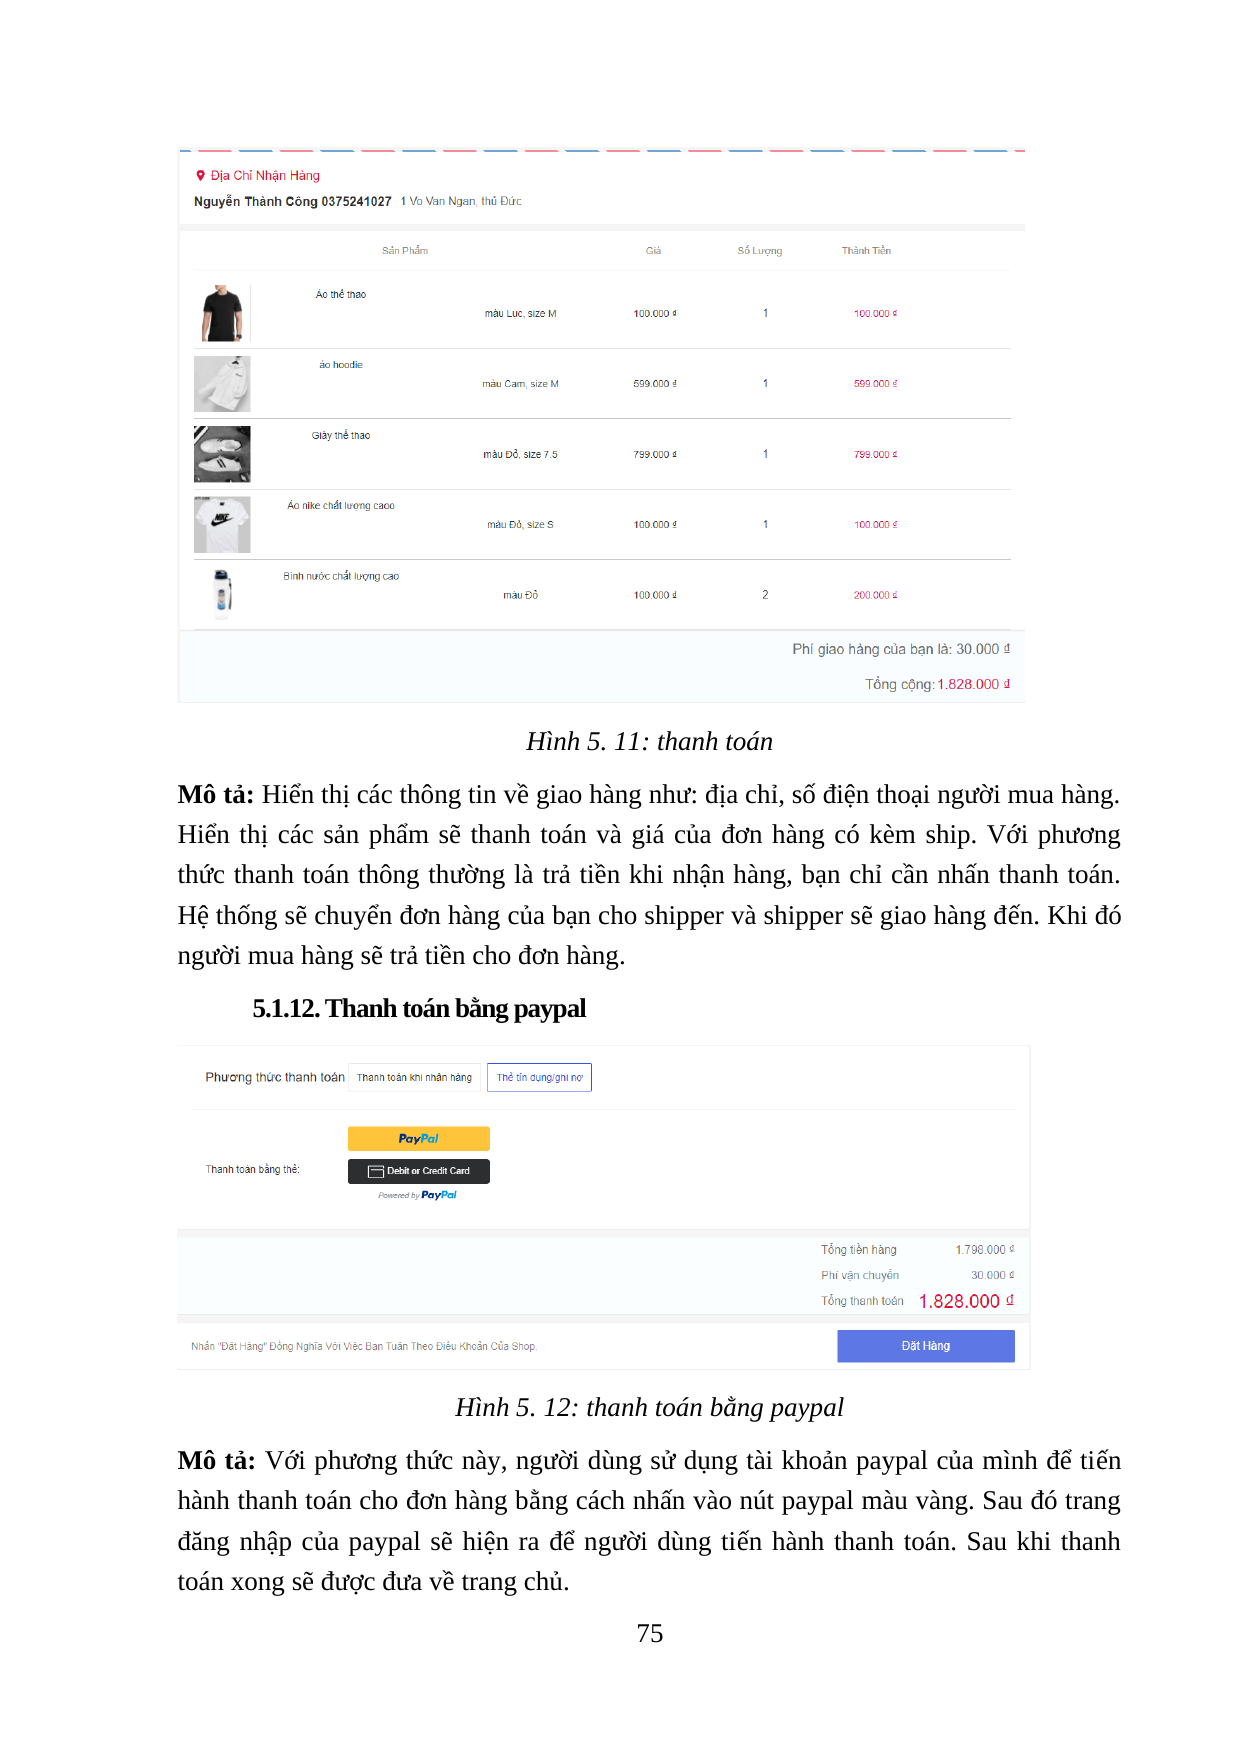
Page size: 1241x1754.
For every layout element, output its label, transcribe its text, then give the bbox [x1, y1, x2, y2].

picture [177, 147, 1025, 703]
text Hình 5. 12: thanh toán bằng paypal [177, 1391, 1122, 1422]
text Mô tả: Với phương thức này, người dùng sử dụng tài khoản paypal của mình để tiến hành thanh toán cho đơn hàng bằng cách nhấn vào nút paypal màu vàng. Sau đó trang đăng nhập của paypal sẽ hiện ra để người dùng tiến hành thanh toán. Sau khi thanh toán xong sẽ được đưa về trang chủ. [177, 1444, 1122, 1596]
picture [177, 1045, 1031, 1370]
text Hình 5. 11: thanh toán [177, 725, 1122, 756]
text Mô tả: Hiển thị các thông tin về giao hàng như: địa chỉ, số điện thoại người mua hàng. Hiển thị các sản phẩm sẽ thanh toán và giá của đơn hàng có kèm ship. Với phương thức thanh toán thông thường là trả tiền khi nhận hàng, bạn chỉ cần nhấn thanh toán. Hệ thống sẽ chuyển đơn hàng của bạn cho shipper và shipper sẽ giao hàng đến. Khi đó người mua hàng sẽ trả tiền cho đơn hàng. [177, 778, 1122, 971]
title 5.1.12. Thanh toán bằng paypal [177, 992, 1122, 1023]
